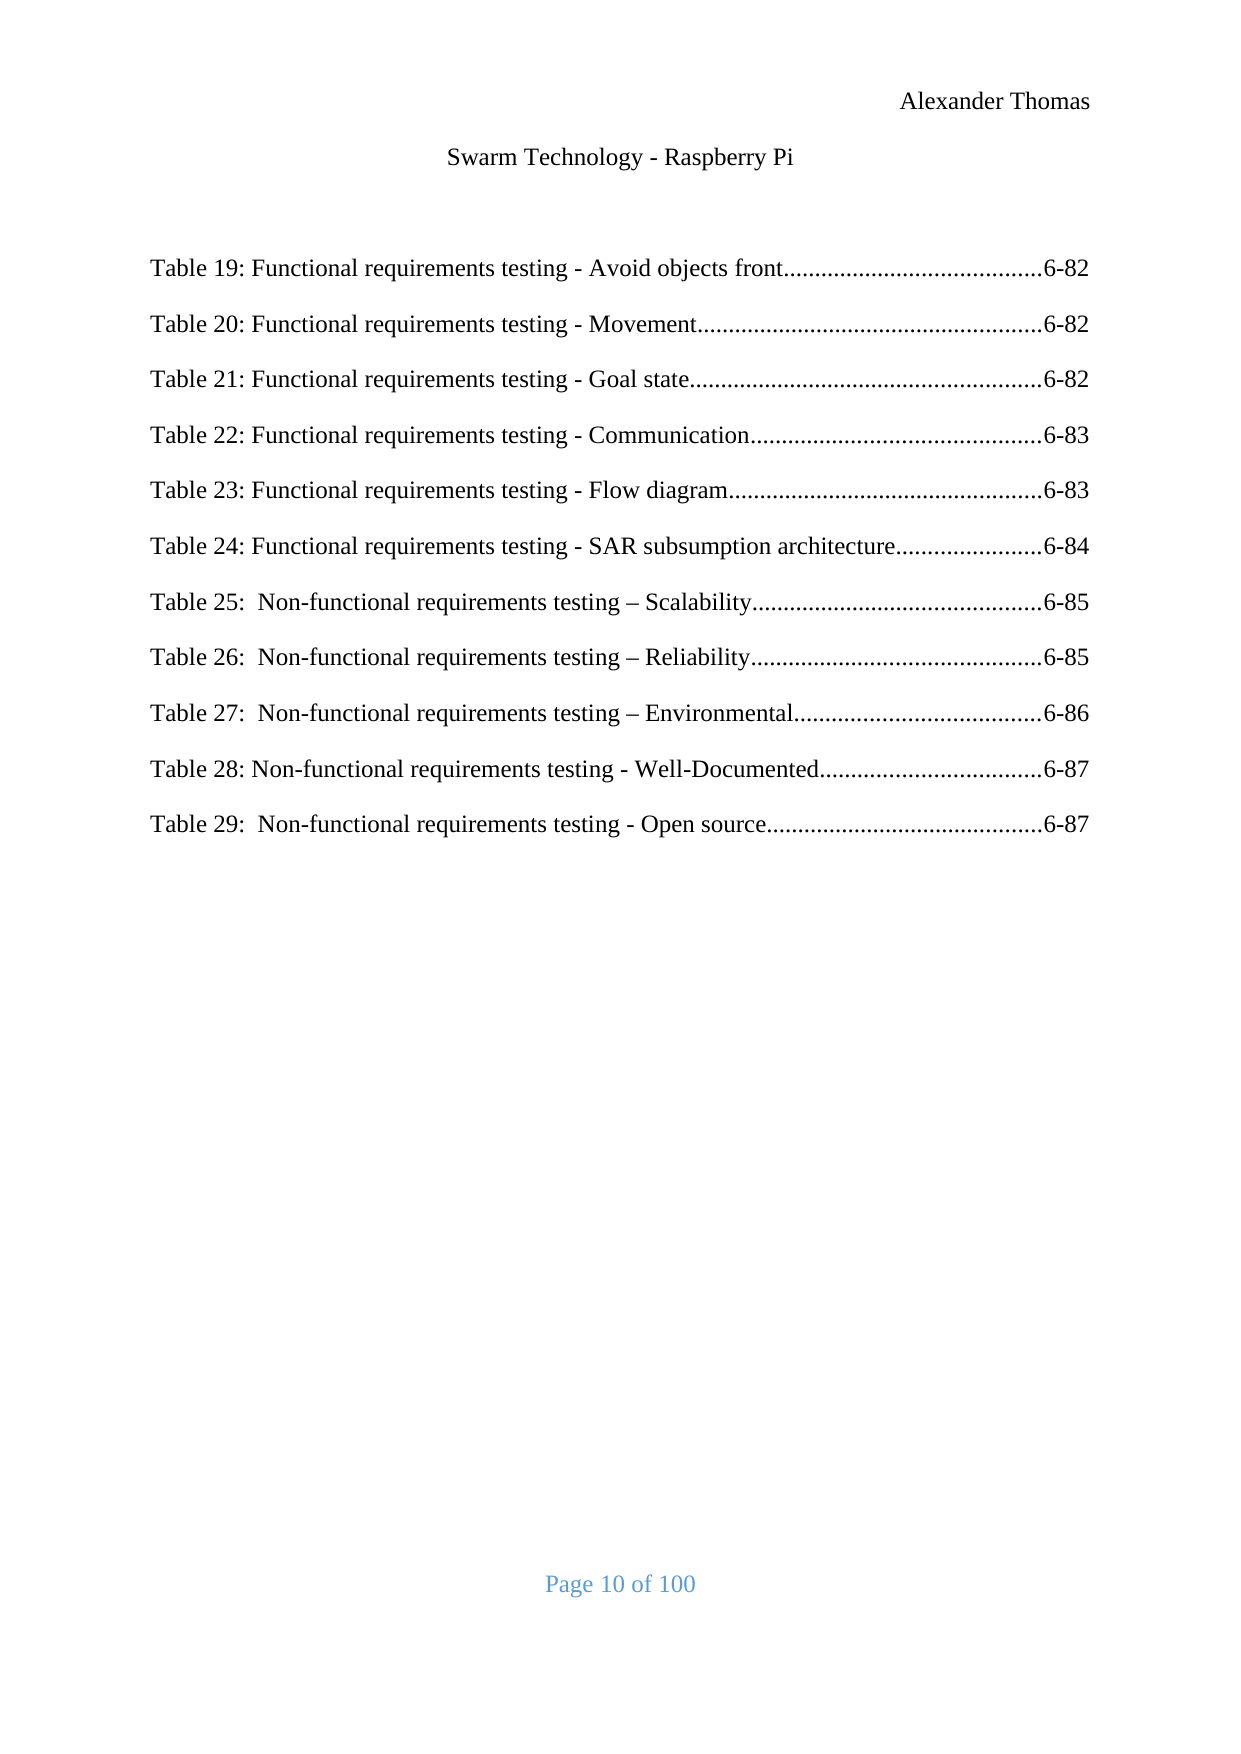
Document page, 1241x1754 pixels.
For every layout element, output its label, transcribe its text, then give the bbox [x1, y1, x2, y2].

text Table 21: Functional requirements testing - Goal state 6-82 [150, 364, 1090, 393]
text Table 27: Non-functional requirements testing – Environmental 6-86 [150, 698, 1090, 727]
text Table 25: Non-functional requirements testing – Scalability 6-85 [150, 587, 1090, 616]
text Table 26: Non-functional requirements testing – Reliability 6-85 [150, 642, 1090, 671]
text Table 20: Functional requirements testing - Movement 6-82 [150, 309, 1090, 337]
text Table 19: Functional requirements testing - Avoid objects front 6-82 [150, 253, 1090, 282]
text Table 29: Non-functional requirements testing - Open source 6-87 [150, 809, 1090, 838]
text Table 22: Functional requirements testing - Communication 6-83 [150, 420, 1090, 449]
text Table 24: Functional requirements testing - SAR subsumption architecture 6-84 [150, 531, 1090, 560]
text Table 28: Non-functional requirements testing - Well-Documented 6-87 [150, 754, 1090, 782]
text Table 23: Functional requirements testing - Flow diagram 6-83 [150, 476, 1090, 504]
